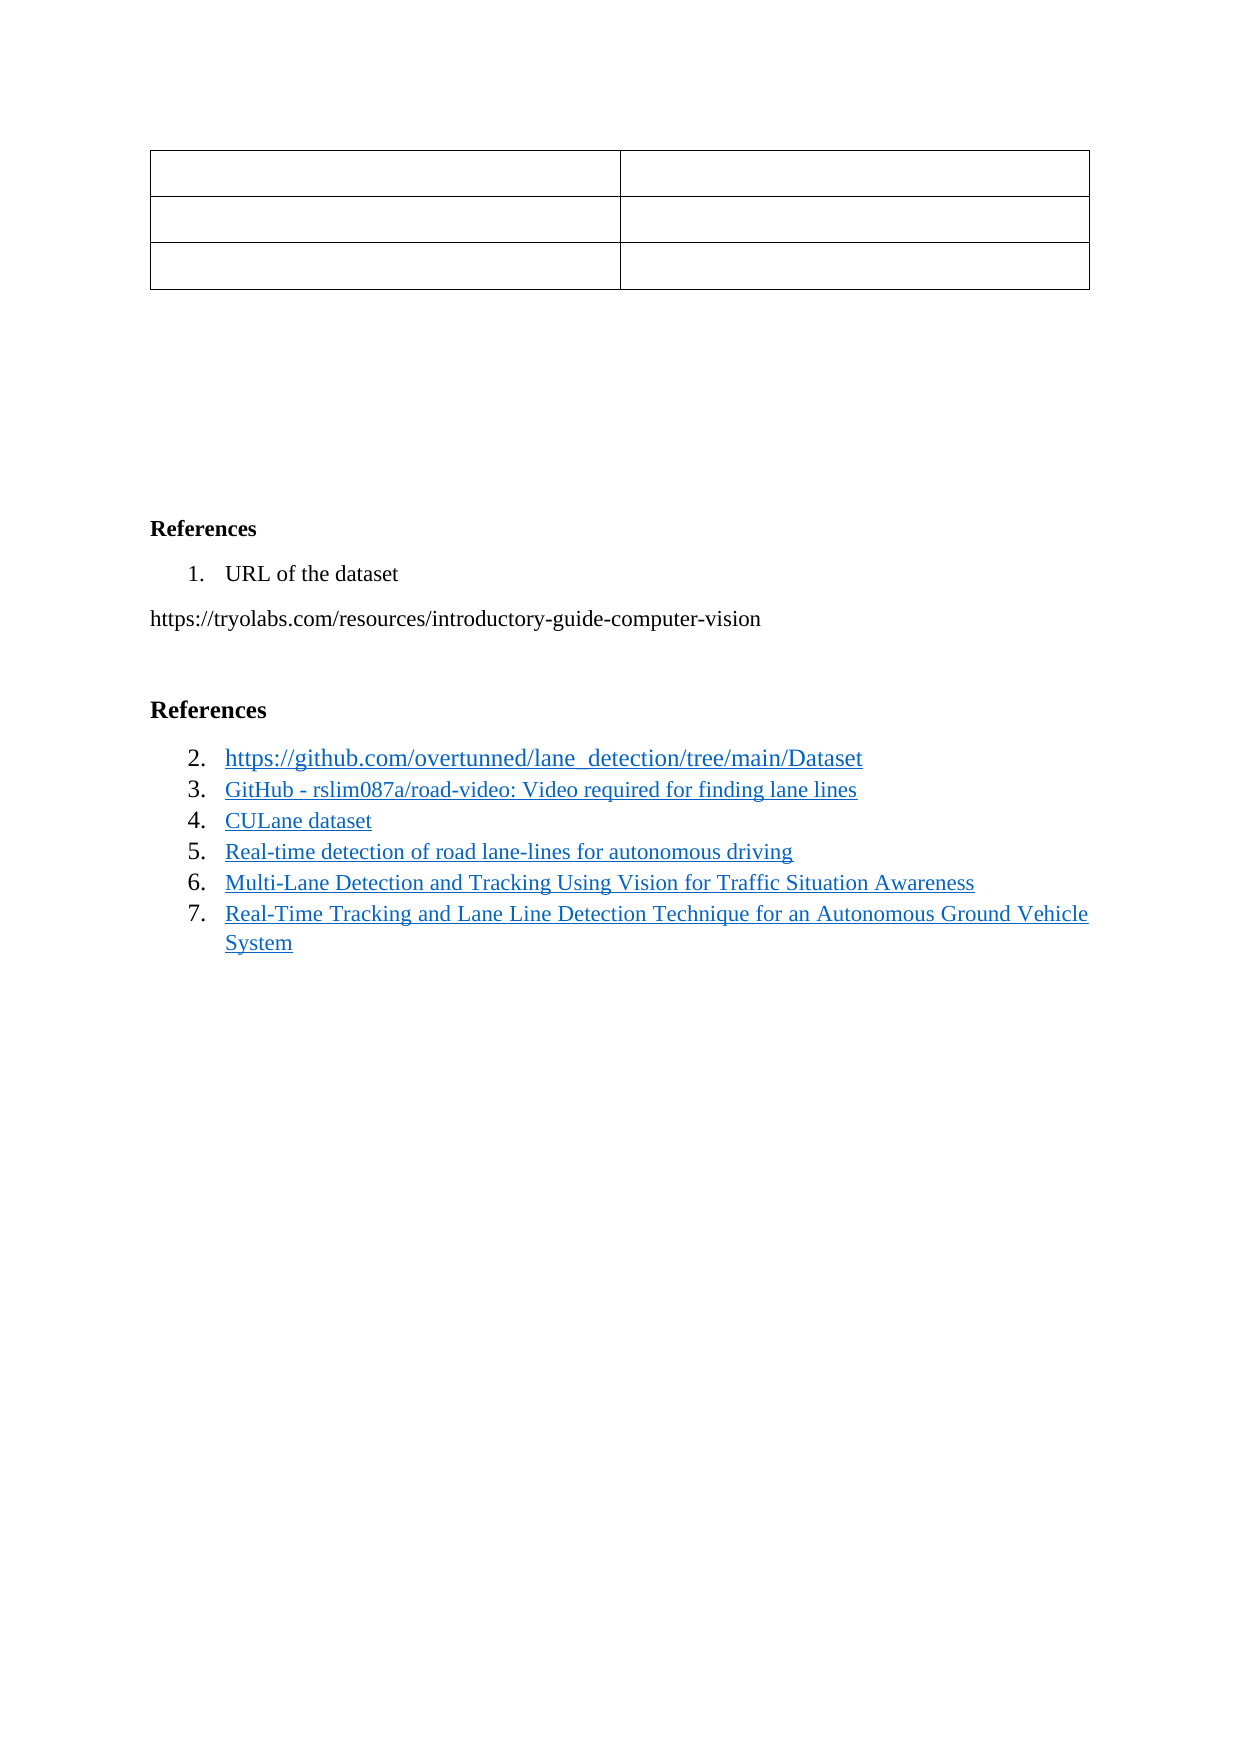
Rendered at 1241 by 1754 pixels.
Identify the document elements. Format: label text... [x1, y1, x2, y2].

text References [150, 515, 1090, 541]
table_cell [151, 243, 620, 288]
list https://github.com/overtunned/lane_detection/tree/main/Dataset [187, 743, 1090, 772]
table_cell [151, 197, 620, 242]
list Multi-Lane Detection and Tracking Using Vision for Traffic Situation Awareness [187, 867, 1090, 896]
table_cell [621, 197, 1089, 242]
table_cell [151, 151, 620, 196]
table_cell [621, 151, 1089, 196]
list Real-Time Tracking and Lane Line Detection Technique for an Autonomous Ground Vehicle System [187, 898, 1090, 956]
list CULane dataset [187, 805, 1090, 834]
list URL of the dataset [187, 560, 1090, 586]
text https://tryolabs.com/resources/introductory-guide-computer-vision [150, 605, 1090, 632]
list Real-time detection of road lane-lines for autonomous driving [187, 836, 1090, 865]
table_cell [621, 243, 1089, 288]
list GitHub - rslim087a/road-video: Video required for finding lane lines [187, 774, 1090, 803]
text References [150, 695, 1090, 724]
